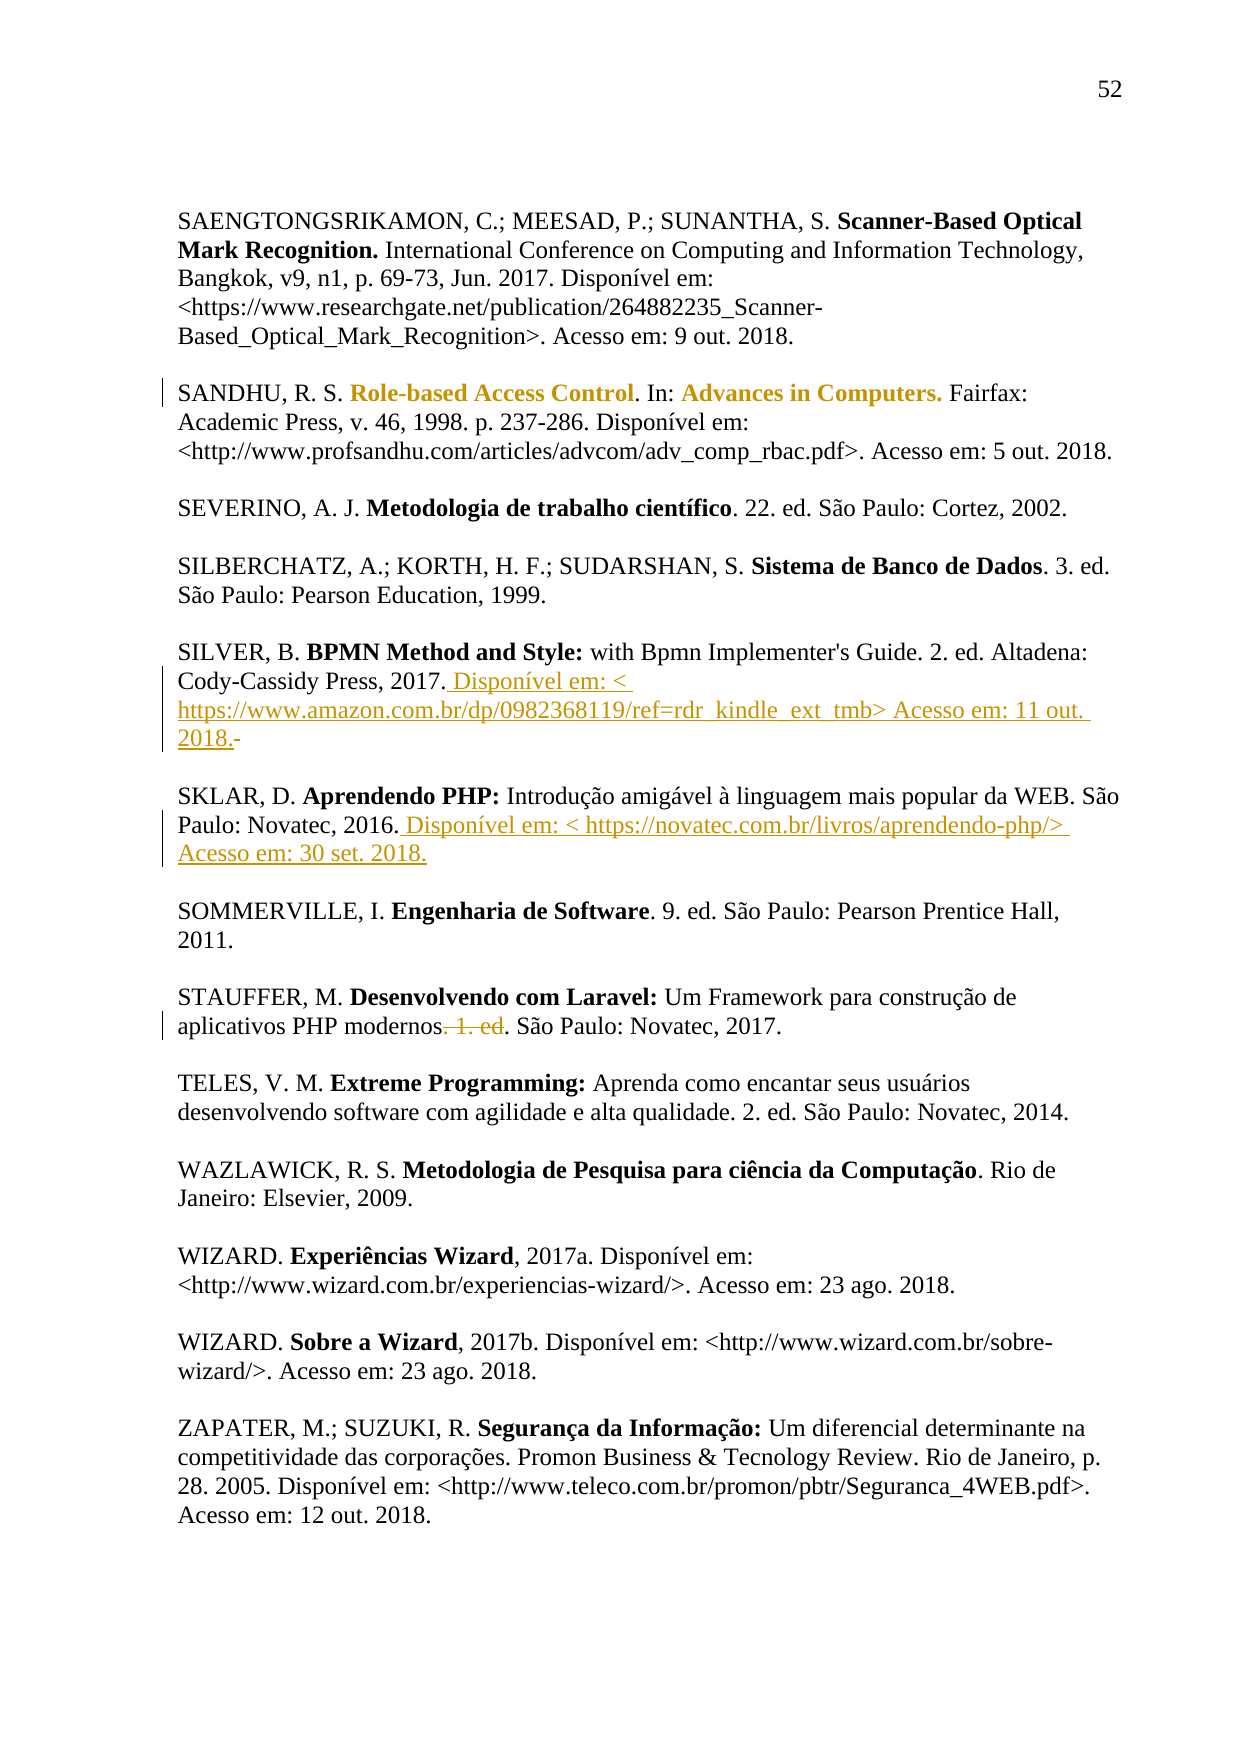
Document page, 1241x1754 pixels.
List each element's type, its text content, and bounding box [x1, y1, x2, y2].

text SOMMERVILLE, I. Engenharia de Software. 9. ed. São Paulo: Pearson Prentice Hall, 2011. [177, 896, 1122, 953]
text WAZLAWICK, R. S. Metodologia de Pesquisa para ciência da Computação. Rio de Janeiro: Elsevier, 2009. [177, 1155, 1122, 1212]
text SILBERCHATZ, A.; KORTH, H. F.; SUDARSHAN, S. Sistema de Banco de Dados. 3. ed. São Paulo: Pearson Education, 1999. [177, 551, 1122, 608]
text STAUFFER, M. Desenvolvendo com Laravel: Um Framework para construção de aplicativos PHP modernos. São Paulo: Novatec, 2017. [177, 982, 1122, 1040]
text ZAPATER, M.; SUZUKI, R. Segurança da Informação: Um diferencial determinante na competitividade das corporações. Promon Business & Tecnology Review. Rio de Janeiro, p. 28. 2005. Disponível em: <http://www.teleco.com.br/promon/pbtr/Seguranca_4WEB.pdf>. Acesso em: 12 out. 2018. [177, 1413, 1122, 1528]
text TELES, V. M. Extreme Programming: Aprenda como encantar seus usuários desenvolvendo software com agilidade e alta qualidade. 2. ed. São Paulo: Novatec, 2014. [177, 1068, 1122, 1126]
text WIZARD. Experiências Wizard, 2017a. Disponível em: <http://www.wizard.com.br/experiencias-wizard/>. Acesso em: 23 ago. 2018. [177, 1241, 1122, 1298]
text SKLAR, D. Aprendendo PHP: Introdução amigável à linguagem mais popular da WEB. São Paulo: Novatec, 2016. [177, 781, 1122, 867]
text WIZARD. Sobre a Wizard, 2017b. Disponível em: <http://www.wizard.com.br/sobre-wizard/>. Acesso em: 23 ago. 2018. [177, 1327, 1122, 1385]
text SANDHU, R. S. Role-based Access Control. In: Advances in Computers. Fairfax: Academic Press, v. 46, 1998. p. 237-286. Disponível em: <http://www.profsandhu.com/articles/advcom/adv_comp_rbac.pdf>. Acesso em: 5 out. 2018. [177, 378, 1122, 465]
text SEVERINO, A. J. Metodologia de trabalho científico. 22. ed. São Paulo: Cortez, 2002. [177, 493, 1122, 522]
text SAENGTONGSRIKAMON, C.; MEESAD, P.; SUNANTHA, S. Scanner-Based Optical Mark Recognition. International Conference on Computing and Information Technology, Bangkok, v9, n1, p. 69-73, Jun. 2017. Disponível em: <https://www.researchgate.net/publication/264882235_Scanner-Based_Optical_Mark_Recognition>. Acesso em: 9 out. 2018. [177, 206, 1122, 350]
text SILVER, B. BPMN Method and Style: with Bpmn Implementer's Guide. 2. ed. Altadena: Cody-Cassidy Press, 2017. [177, 637, 1122, 752]
